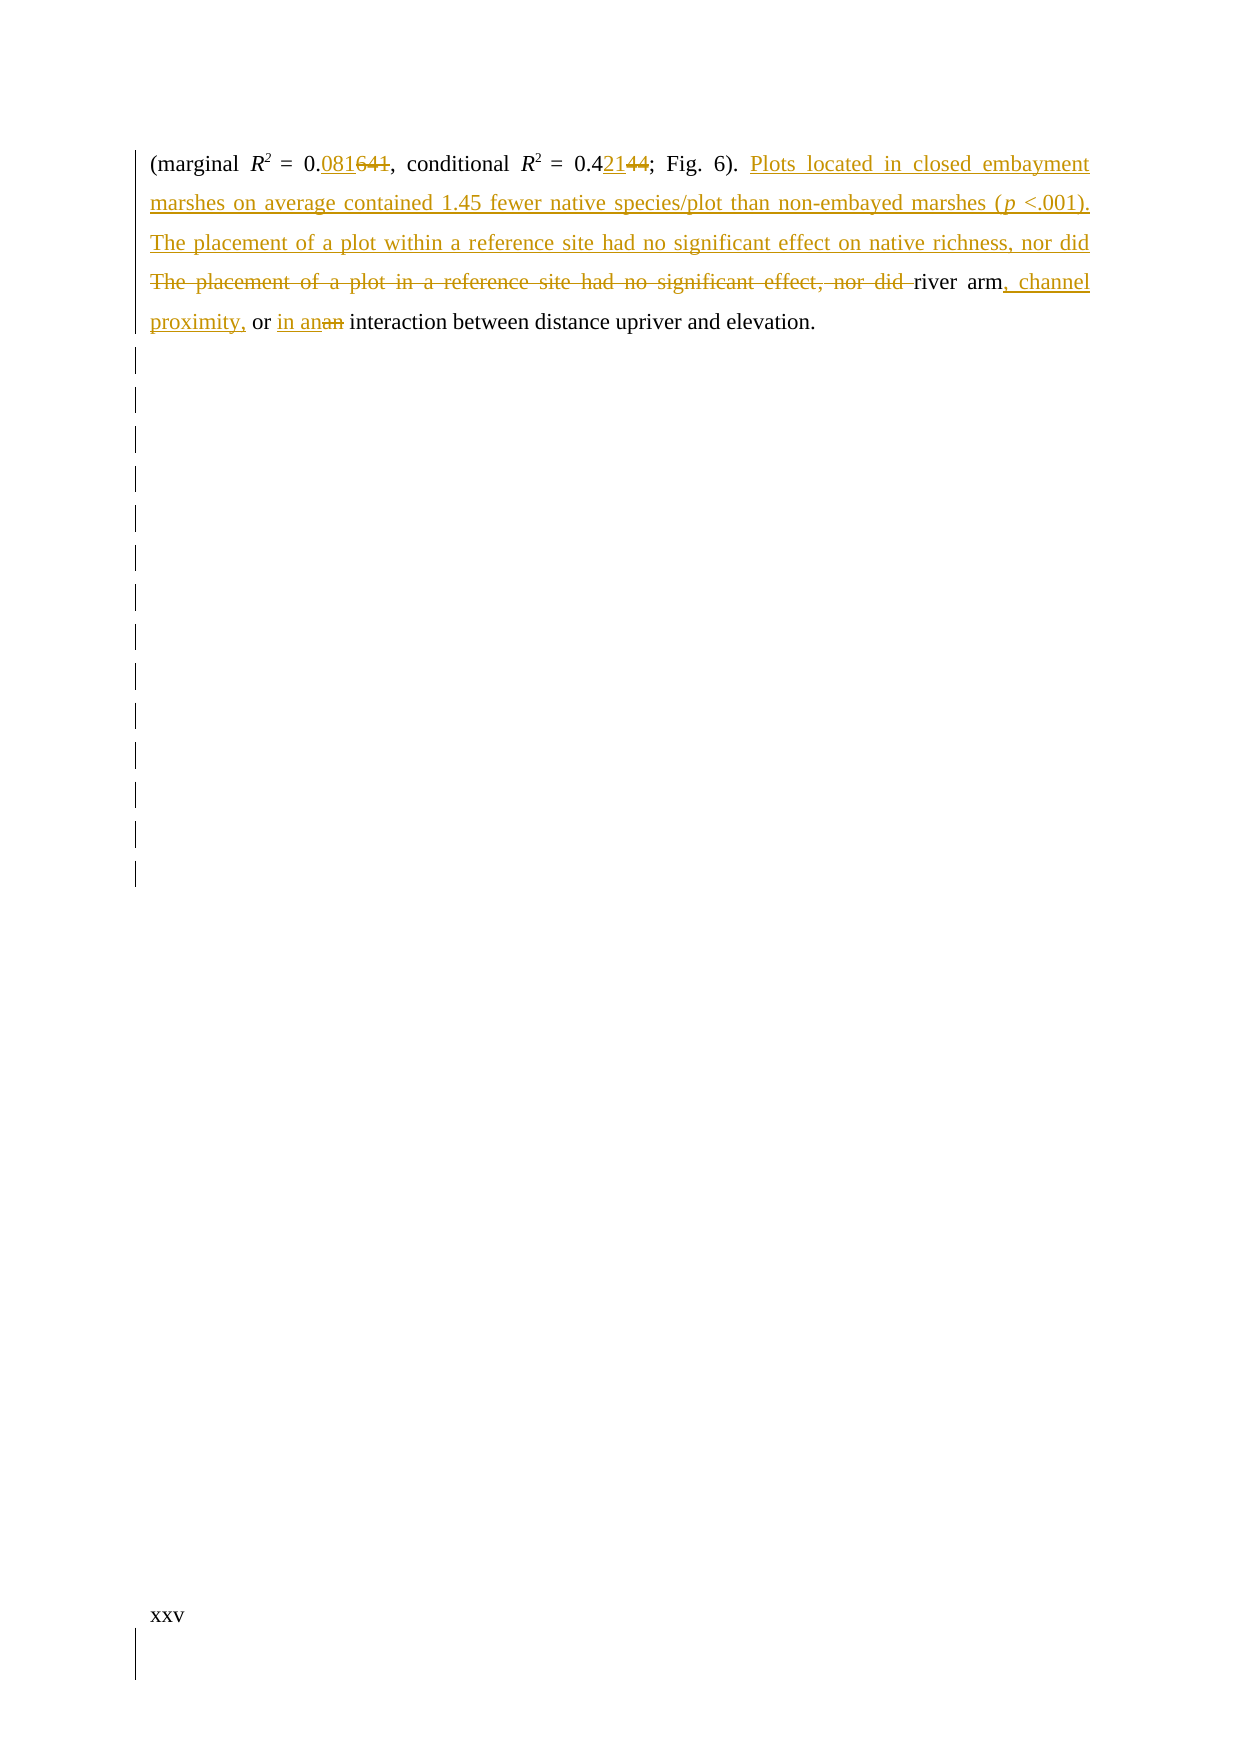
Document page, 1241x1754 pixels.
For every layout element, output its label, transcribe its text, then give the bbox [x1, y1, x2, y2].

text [150, 150, 1090, 212]
